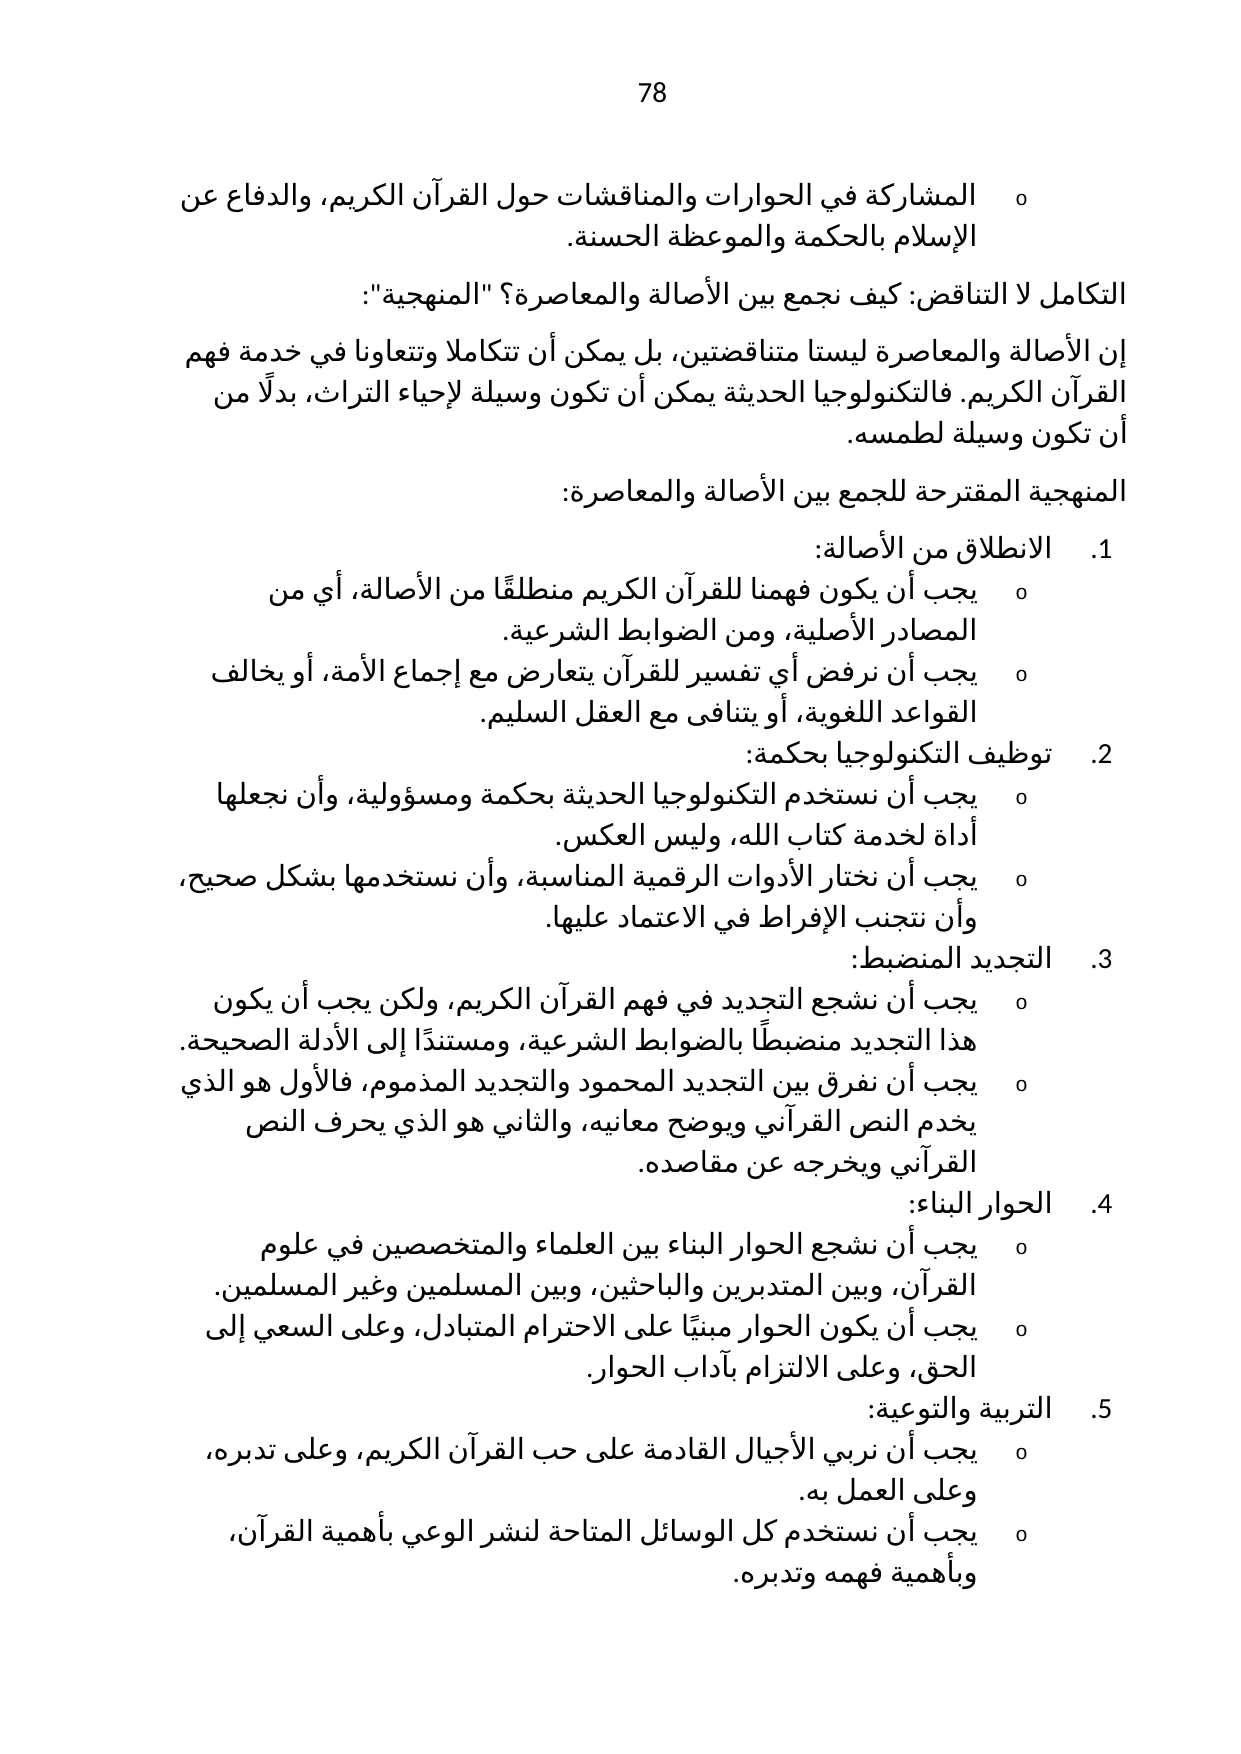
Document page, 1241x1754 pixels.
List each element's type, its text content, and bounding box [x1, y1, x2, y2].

list الحوار البناء: [177, 1185, 1090, 1221]
text المنهجية المقترحة للجمع بين الأصالة والمعاصرة: [177, 473, 1128, 508]
list يجب أن نفرق بين التجديد المحمود والتجديد المذموم، فالأول هو الذي يخدم النص القرآني ويوضح معانيه، والثاني هو الذي يحرف النص القرآني ويخرجه عن مقاصده. [177, 1063, 1015, 1180]
list التجديد المنضبط: [177, 940, 1090, 975]
list المشاركة في الحوارات والمناقشات حول القرآن الكريم، والدفاع عن الإسلام بالحكمة والموعظة الحسنة. [177, 177, 1015, 254]
list يجب أن نرفض أي تفسير للقرآن يتعارض مع إجماع الأمة، أو يخالف القواعد اللغوية، أو يتنافى مع العقل السليم. [177, 653, 1015, 730]
text إن الأصالة والمعاصرة ليستا متناقضتين، بل يمكن أن تتكاملا وتتعاونا في خدمة فهم القرآن الكريم. فالتكنولوجيا الحديثة يمكن أن تكون وسيلة لإحياء التراث، بدلًا من أن تكون وسيلة لطمسه. [177, 333, 1128, 451]
list يجب أن نشجع الحوار البناء بين العلماء والمتخصصين في علوم القرآن، وبين المتدبرين والباحثين، وبين المسلمين وغير المسلمين. [177, 1226, 1015, 1303]
list توظيف التكنولوجيا بحكمة: [177, 735, 1090, 771]
list يجب أن نربي الأجيال القادمة على حب القرآن الكريم، وعلى تدبره، وعلى العمل به. [177, 1431, 1015, 1508]
list يجب أن نختار الأدوات الرقمية المناسبة، وأن نستخدمها بشكل صحيح، وأن نتجنب الإفراط في الاعتماد عليها. [177, 858, 1015, 934]
list يجب أن نشجع التجديد في فهم القرآن الكريم، ولكن يجب أن يكون هذا التجديد منضبطًا بالضوابط الشرعية، ومستندًا إلى الأدلة الصحيحة. [177, 981, 1015, 1057]
list يجب أن يكون الحوار مبنيًا على الاحترام المتبادل، وعلى السعي إلى الحق، وعلى الالتزام بآداب الحوار. [177, 1308, 1015, 1385]
text التكامل لا التناقض: كيف نجمع بين الأصالة والمعاصرة؟ "المنهجية": [177, 276, 1128, 311]
list يجب أن نستخدم التكنولوجيا الحديثة بحكمة ومسؤولية، وأن نجعلها أداة لخدمة كتاب الله، وليس العكس. [177, 776, 1015, 853]
list الانطلاق من الأصالة: [177, 530, 1090, 566]
list يجب أن نستخدم كل الوسائل المتاحة لنشر الوعي بأهمية القرآن، وبأهمية فهمه وتدبره. [177, 1513, 1015, 1589]
list التربية والتوعية: [177, 1390, 1090, 1426]
list يجب أن يكون فهمنا للقرآن الكريم منطلقًا من الأصالة، أي من المصادر الأصلية، ومن الضوابط الشرعية. [177, 571, 1015, 648]
